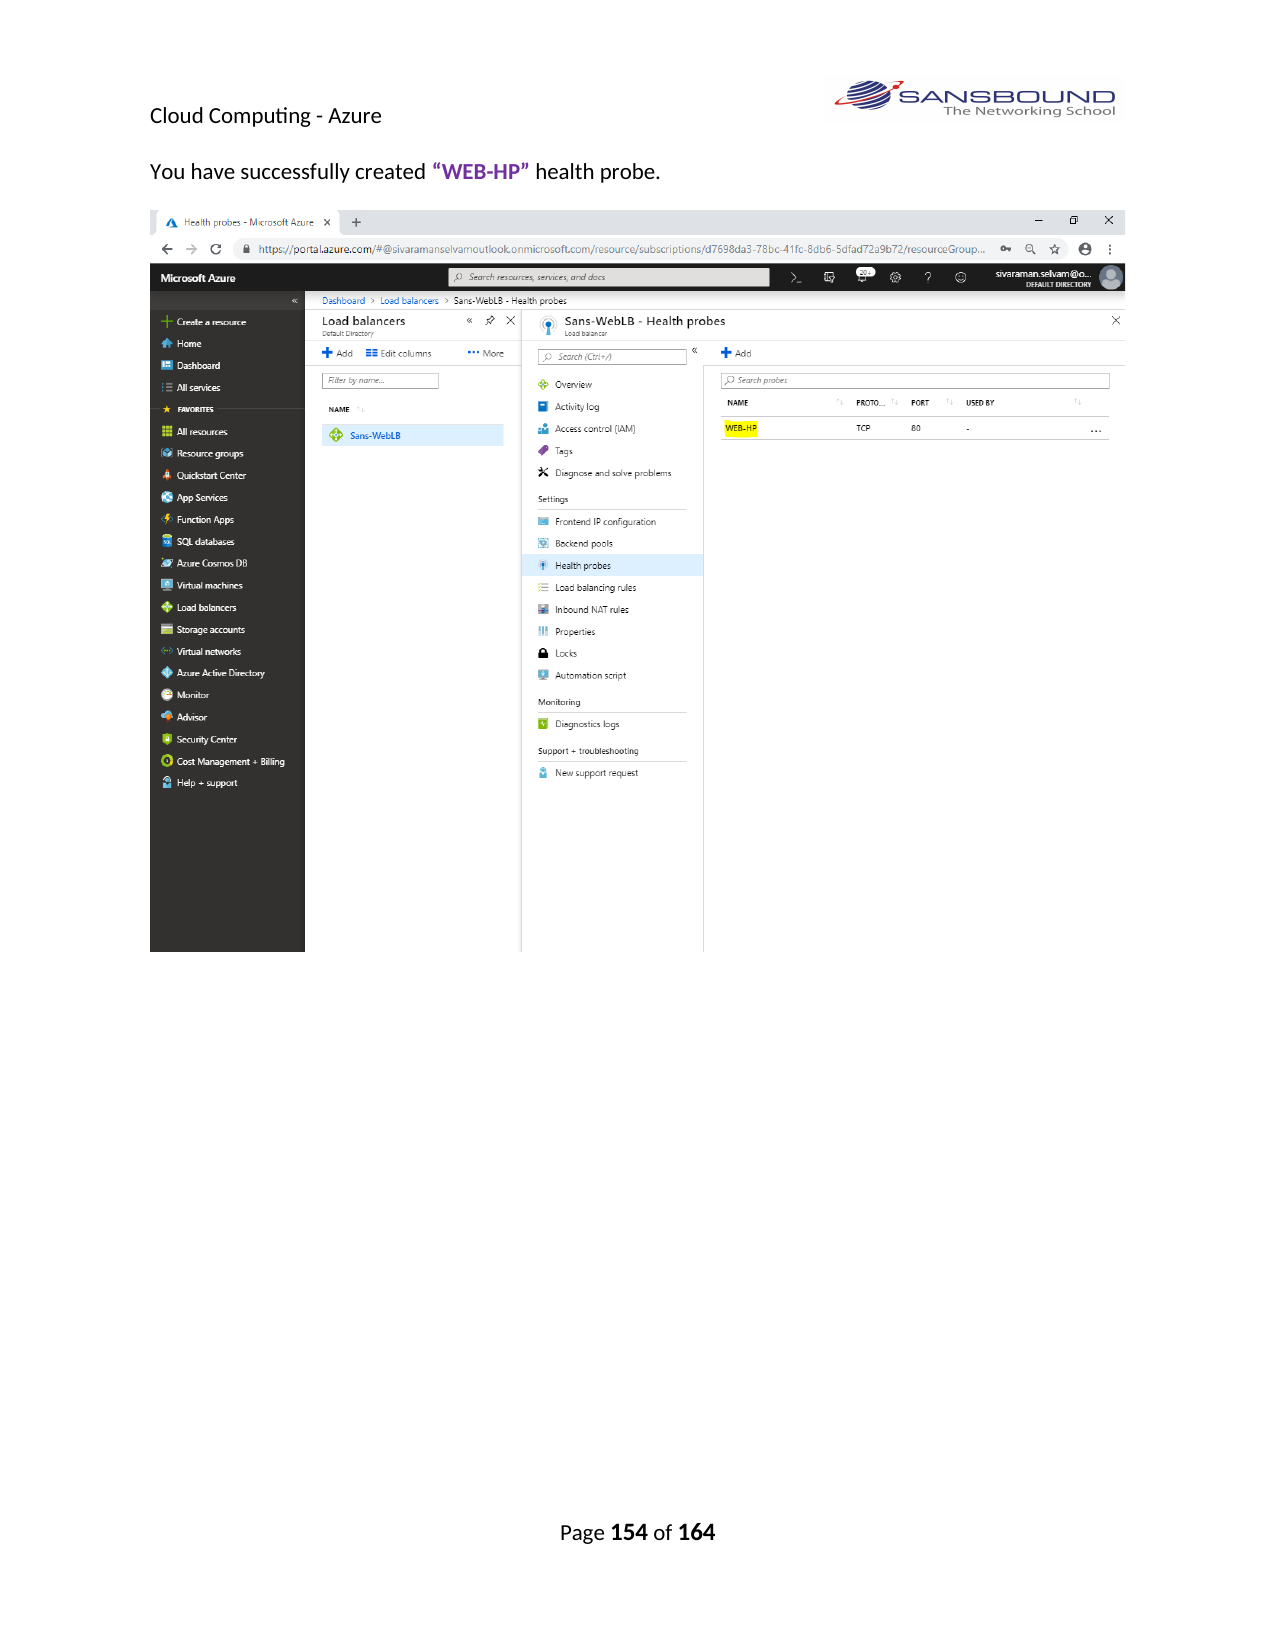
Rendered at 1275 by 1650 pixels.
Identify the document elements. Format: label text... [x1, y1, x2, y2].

picture [150, 210, 1125, 952]
picture [823, 75, 1125, 124]
text You have successfully created “WEB-HP” health probe. [150, 157, 1125, 185]
